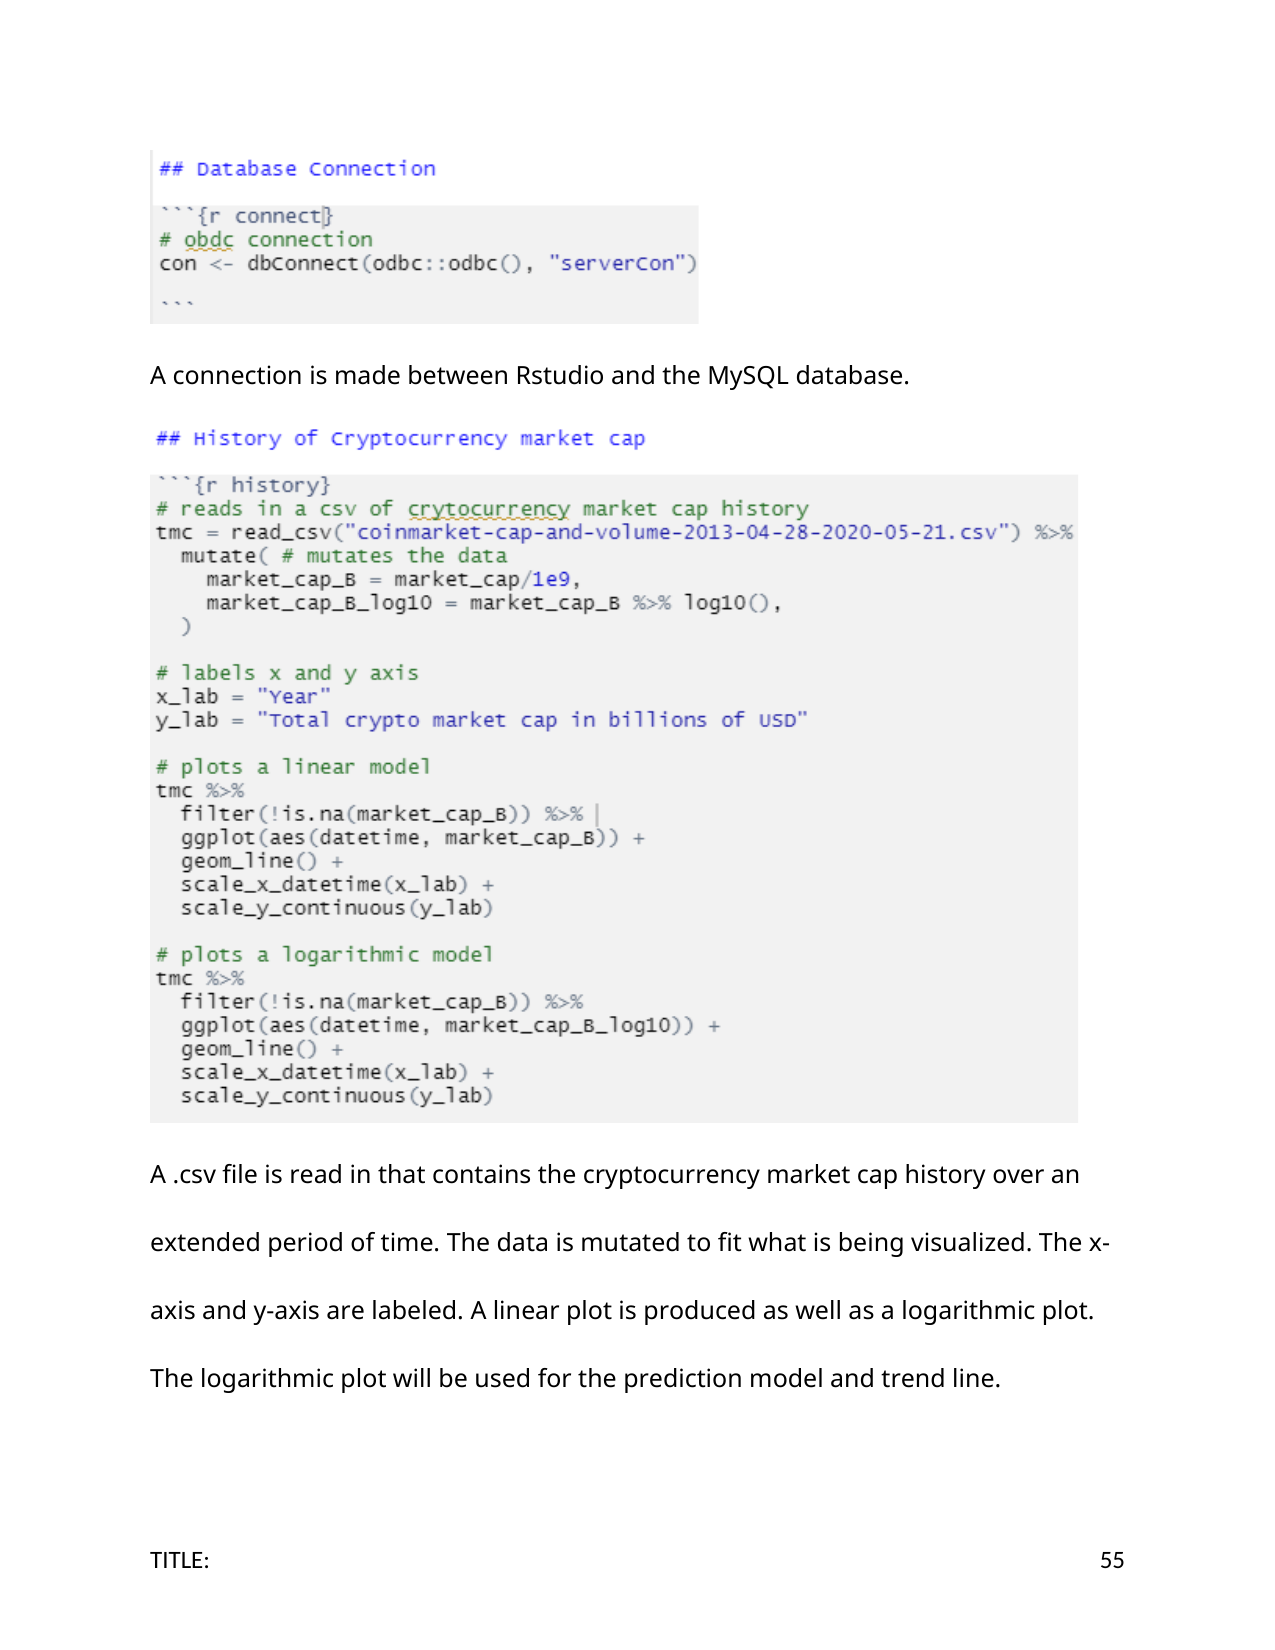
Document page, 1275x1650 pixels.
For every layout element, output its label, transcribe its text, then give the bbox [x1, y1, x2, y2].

title A .csv file is read in that contains the cryptocurrency market cap history over an extended period of time. The data is mutated to fit what is being visualized. The x-axis and y-axis are labeled. A linear plot is produced as well as a logarithmic plot. The logarithmic plot will be used for the prediction model and trend line. [150, 881, 1125, 1119]
picture [150, 150, 1079, 847]
